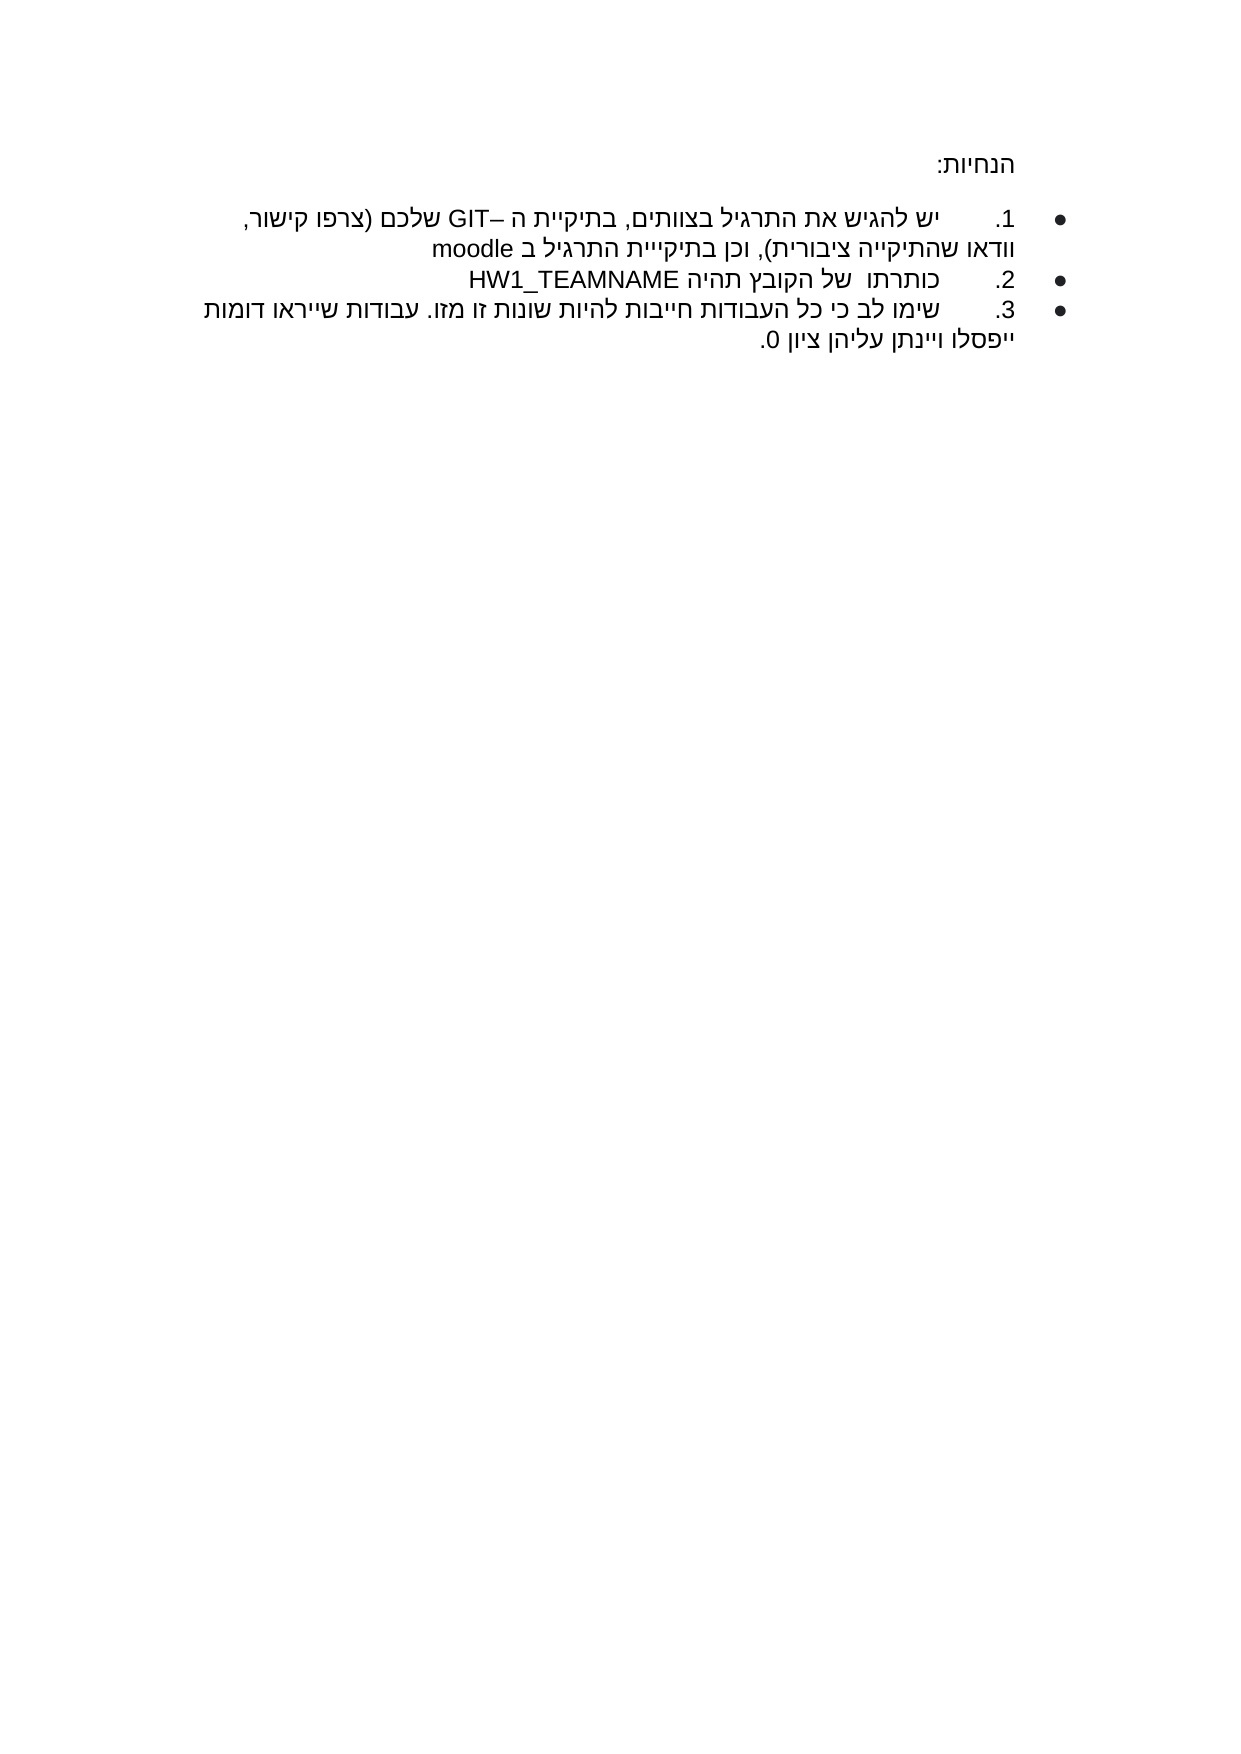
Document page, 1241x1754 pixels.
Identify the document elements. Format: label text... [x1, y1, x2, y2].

list 1. יש להגיש את התרגיל בצוותים, בתיקיית ה –GIT שלכם (צרפו קישור, וודאו שהתיקייה ציבורית), וכן בתיקייית התרגיל ב moodle [187, 204, 1053, 263]
text הנחיות: [150, 150, 1015, 179]
list 3. שימו לב כי כל העבודות חייבות להיות שונות זו מזו. עבודות שייראו דומות ייפסלו ויינתן עליהן ציון 0. [187, 295, 1053, 354]
list 2. כותרתו של הקובץ תהיה HW1_TEAMNAME [187, 264, 1053, 293]
